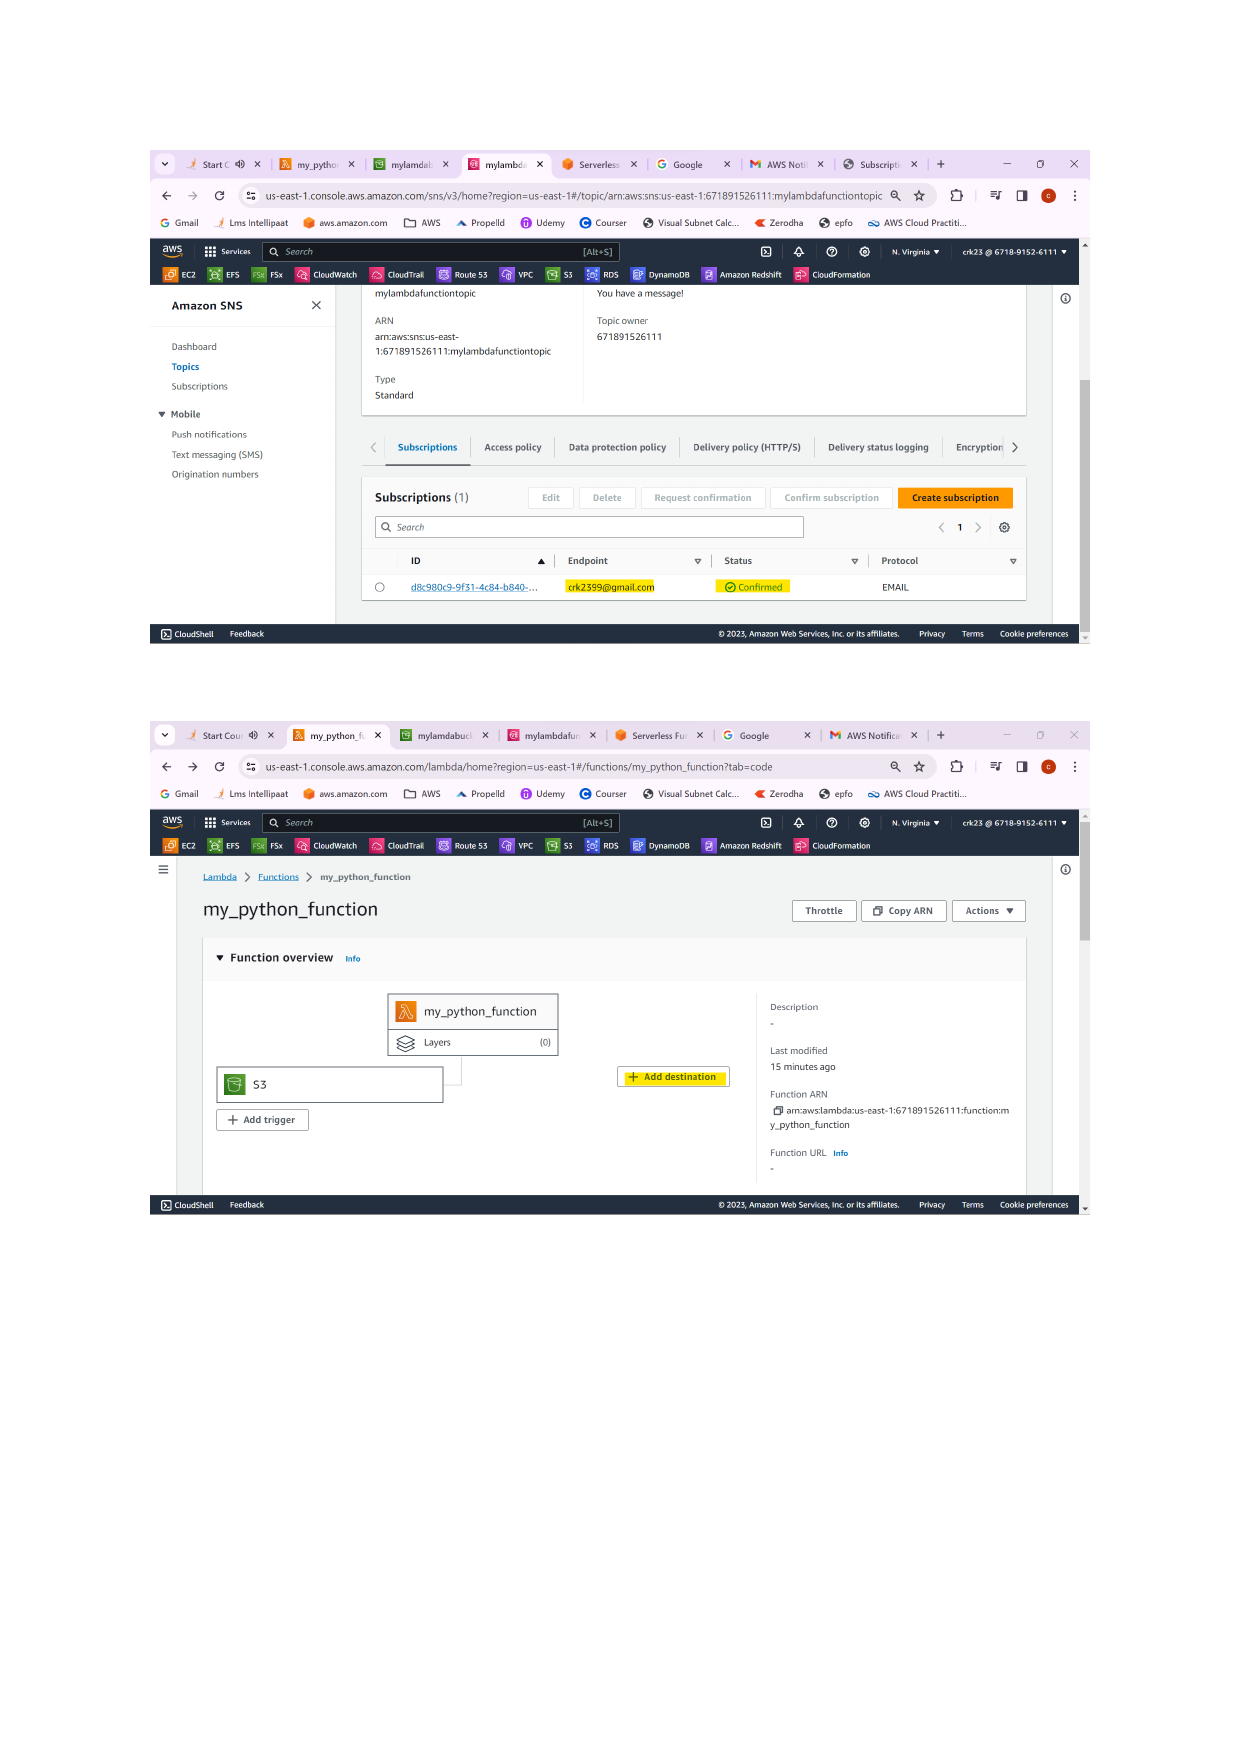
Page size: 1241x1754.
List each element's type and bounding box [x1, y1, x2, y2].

picture [150, 721, 1091, 1215]
picture [150, 150, 1091, 644]
